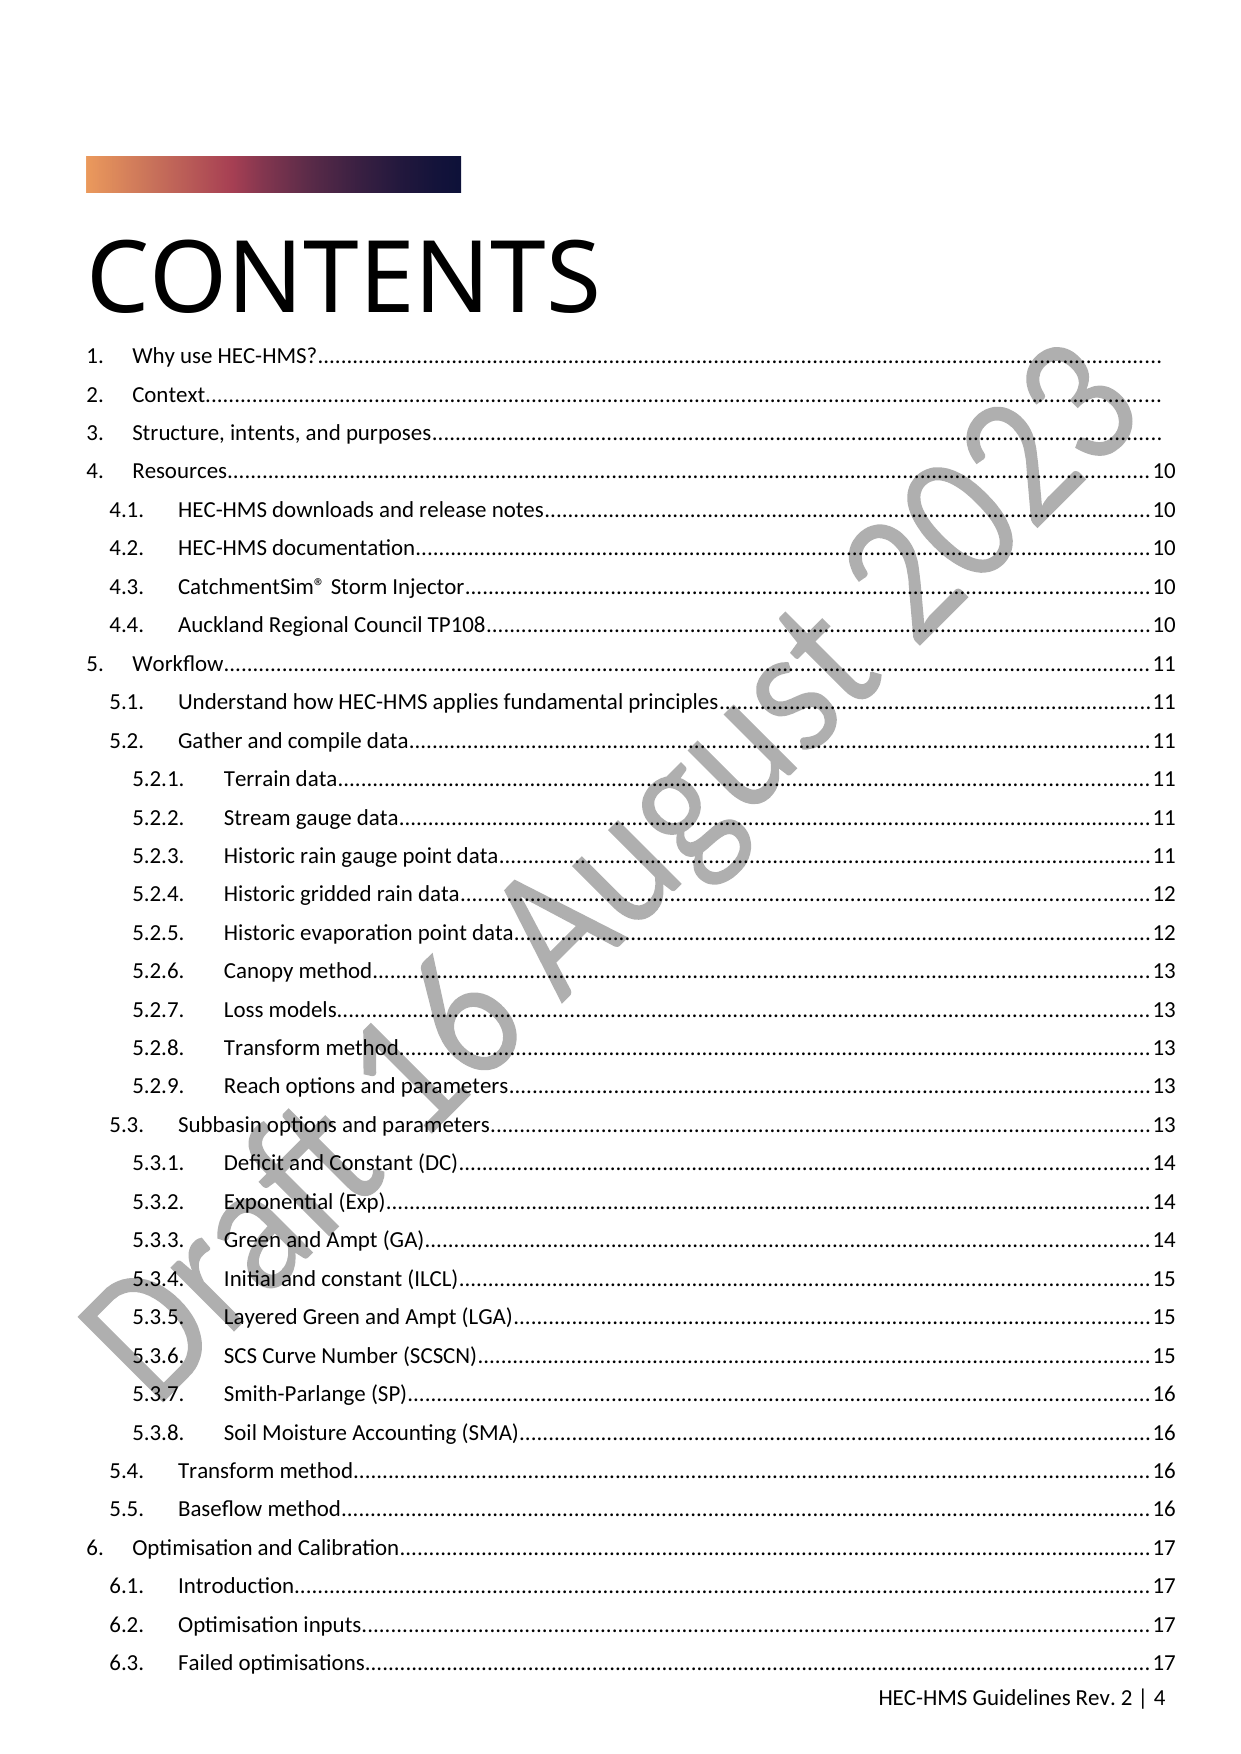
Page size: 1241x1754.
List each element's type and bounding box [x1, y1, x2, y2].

table_header [75, 156, 1165, 205]
table_cell [75, 205, 1165, 1679]
picture [86, 156, 462, 193]
